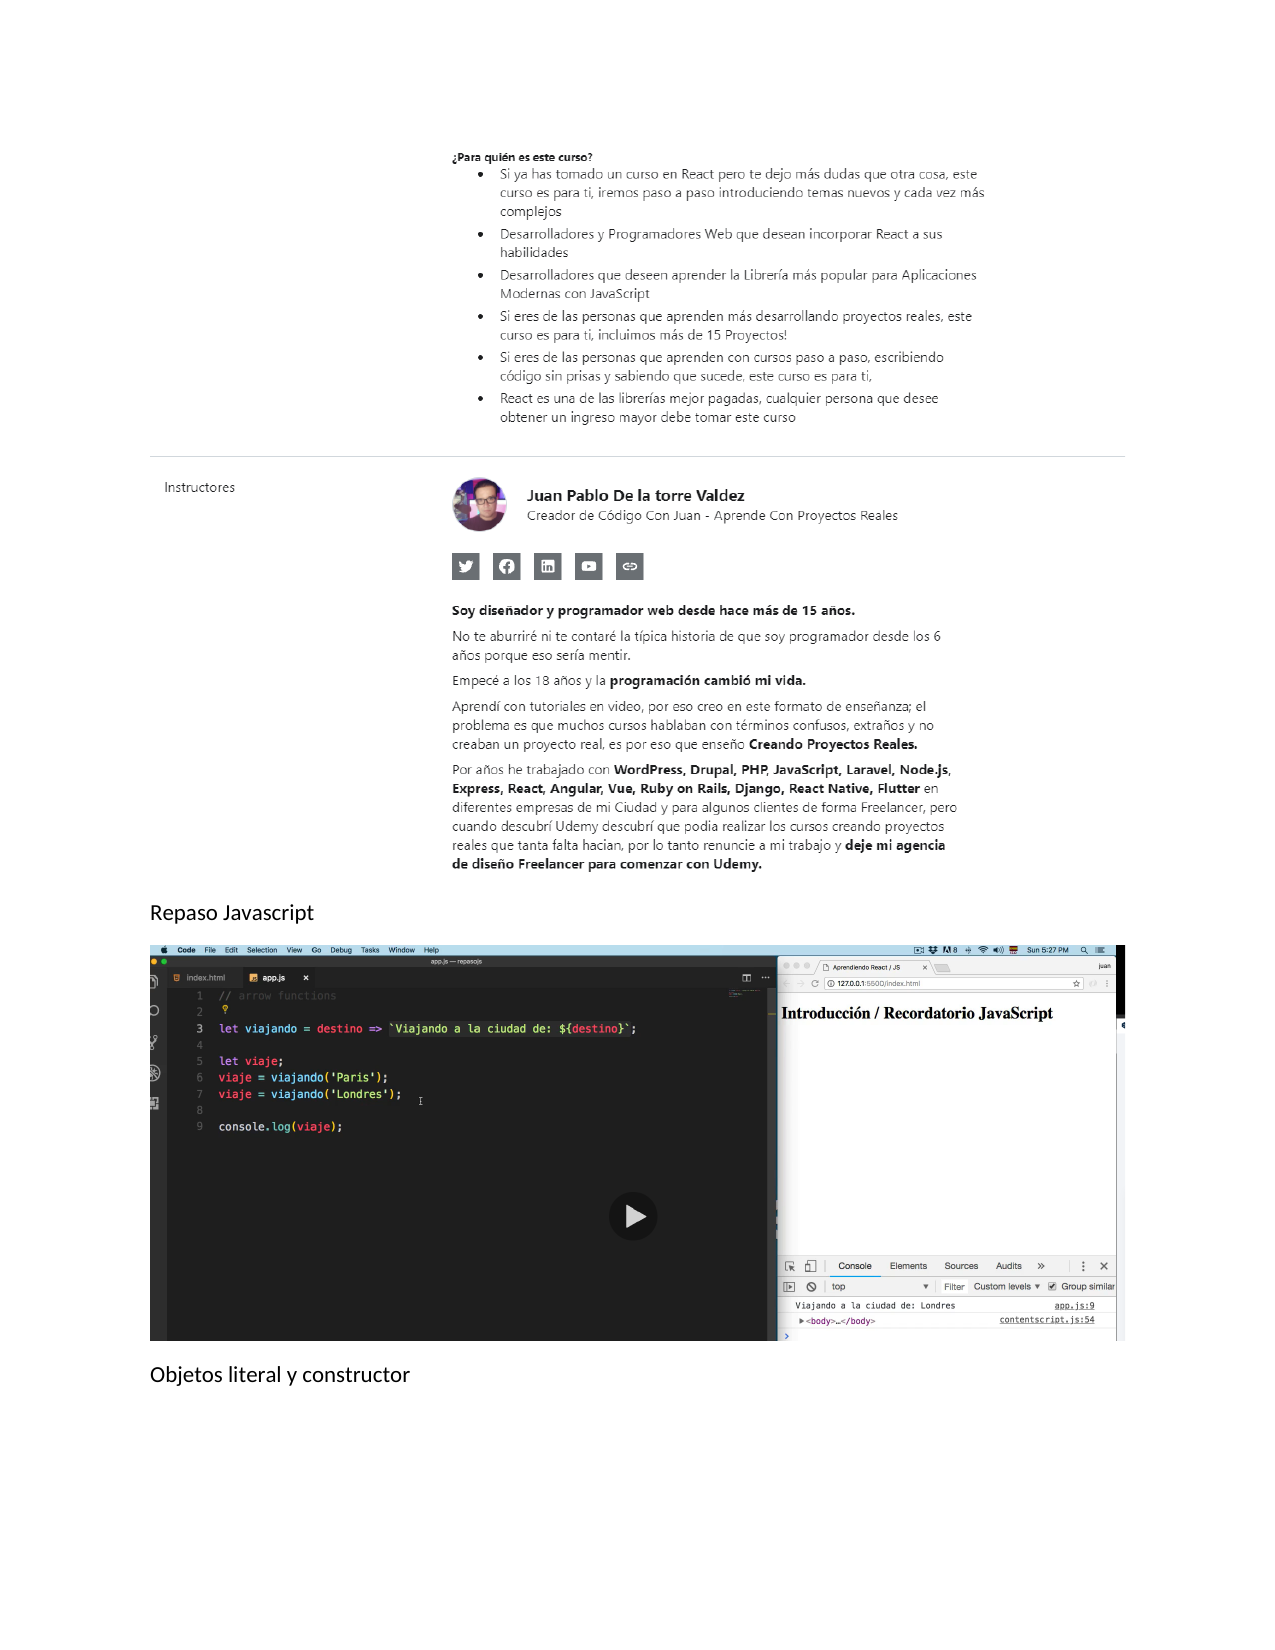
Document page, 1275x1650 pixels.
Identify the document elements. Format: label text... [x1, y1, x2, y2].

picture [150, 945, 1125, 1341]
picture [150, 150, 1125, 880]
text Objetos literal y constructor [150, 1360, 1125, 1388]
text Repaso Javascript [150, 898, 1125, 926]
